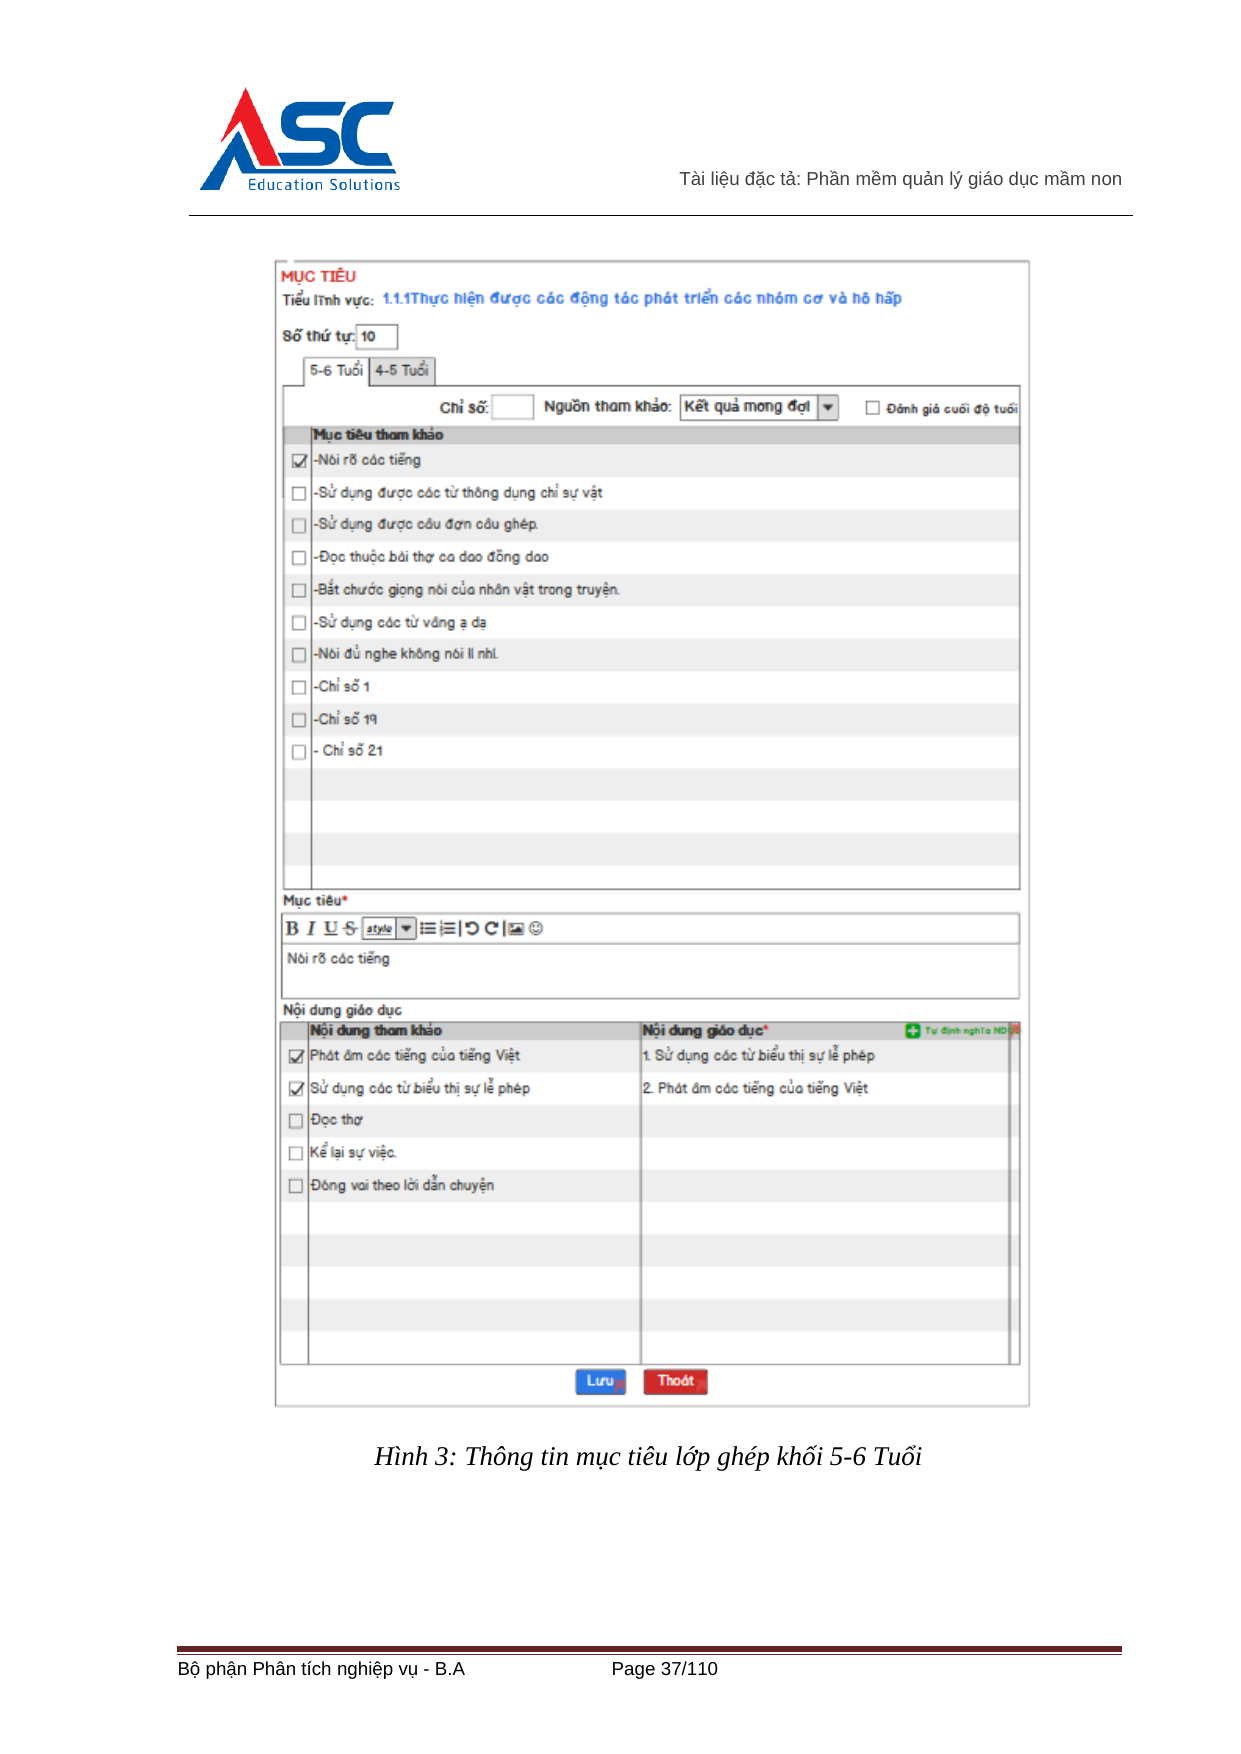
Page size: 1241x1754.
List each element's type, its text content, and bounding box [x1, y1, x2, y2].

picture [199, 87, 400, 190]
text Hình 3: Thông tin mục tiêu lớp ghép khối 5-6 Tuổi [177, 1439, 1122, 1471]
picture [261, 254, 1038, 1414]
